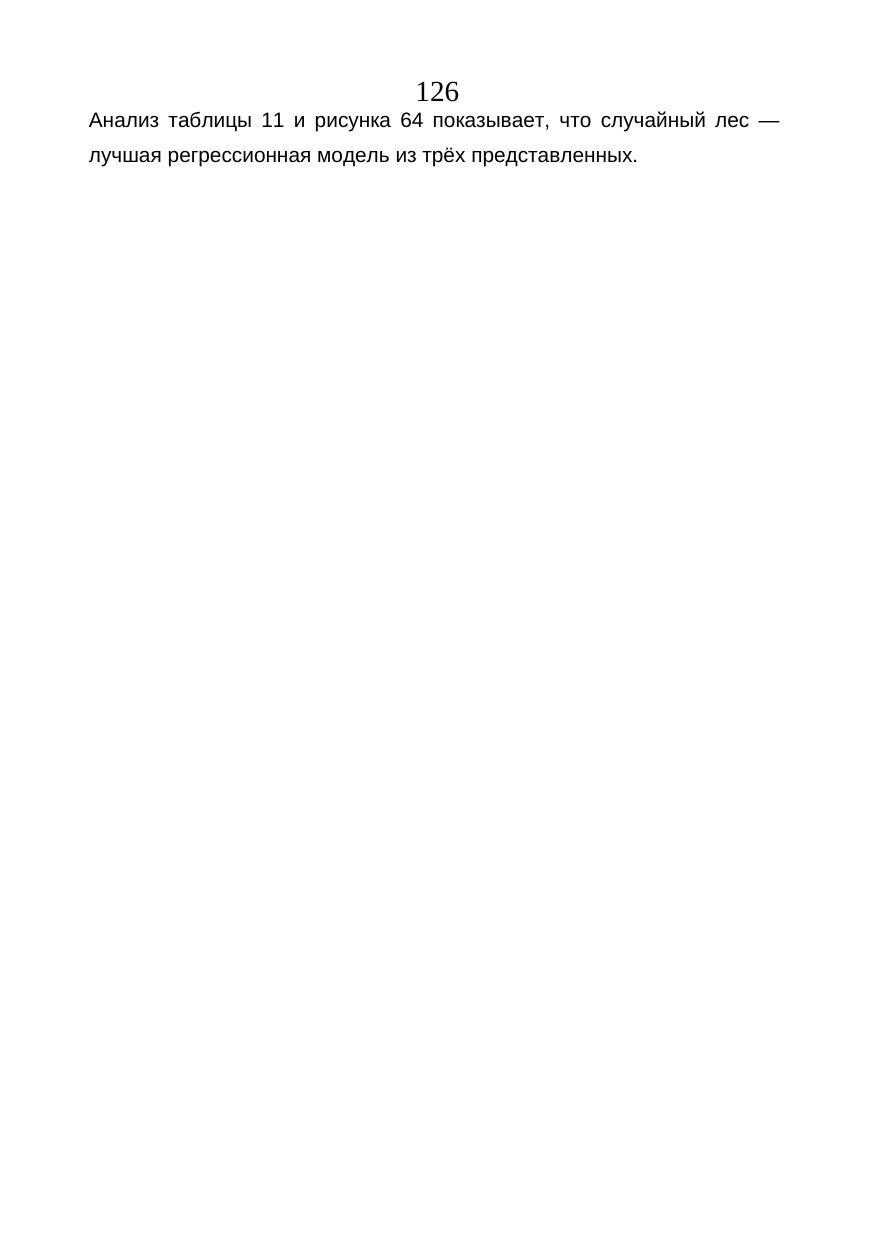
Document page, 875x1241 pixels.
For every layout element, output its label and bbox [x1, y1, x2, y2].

text [89, 107, 780, 167]
